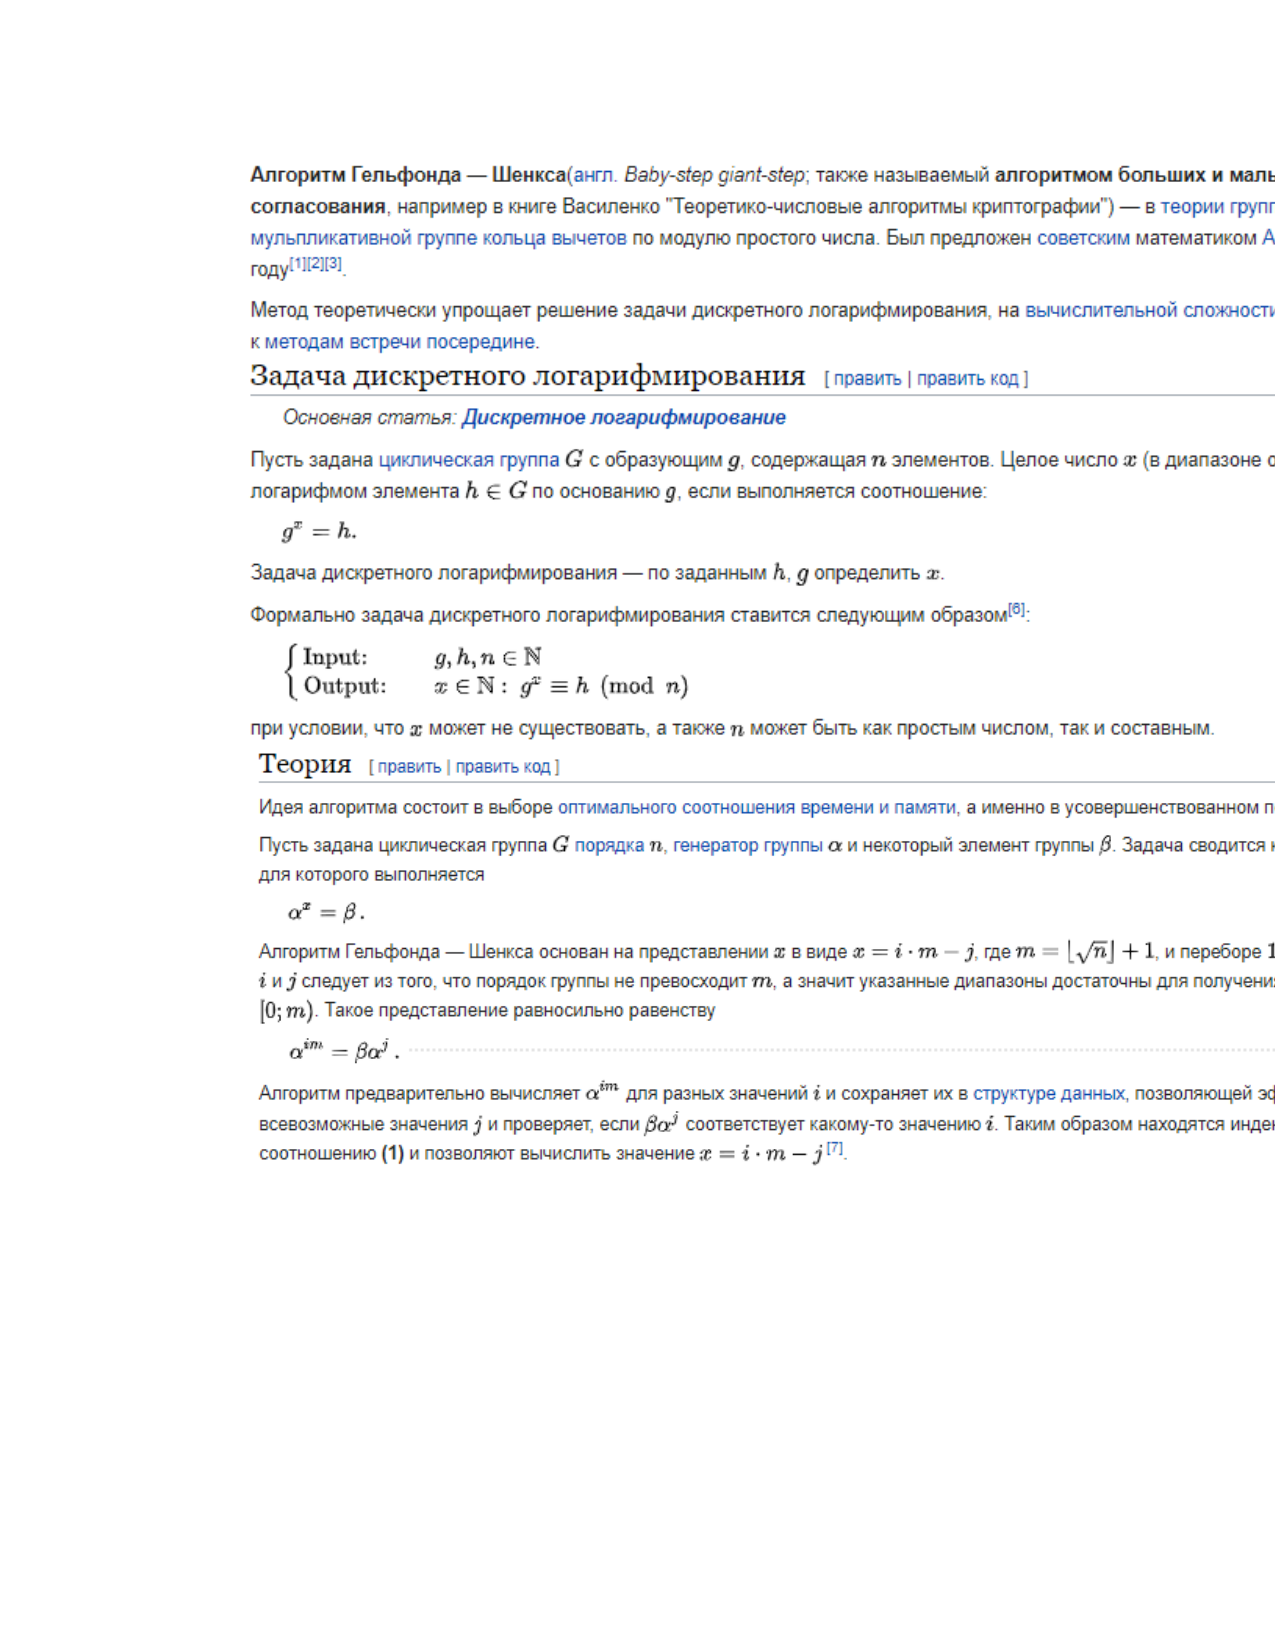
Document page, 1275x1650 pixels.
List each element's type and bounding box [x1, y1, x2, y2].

picture [246, 150, 1275, 1167]
